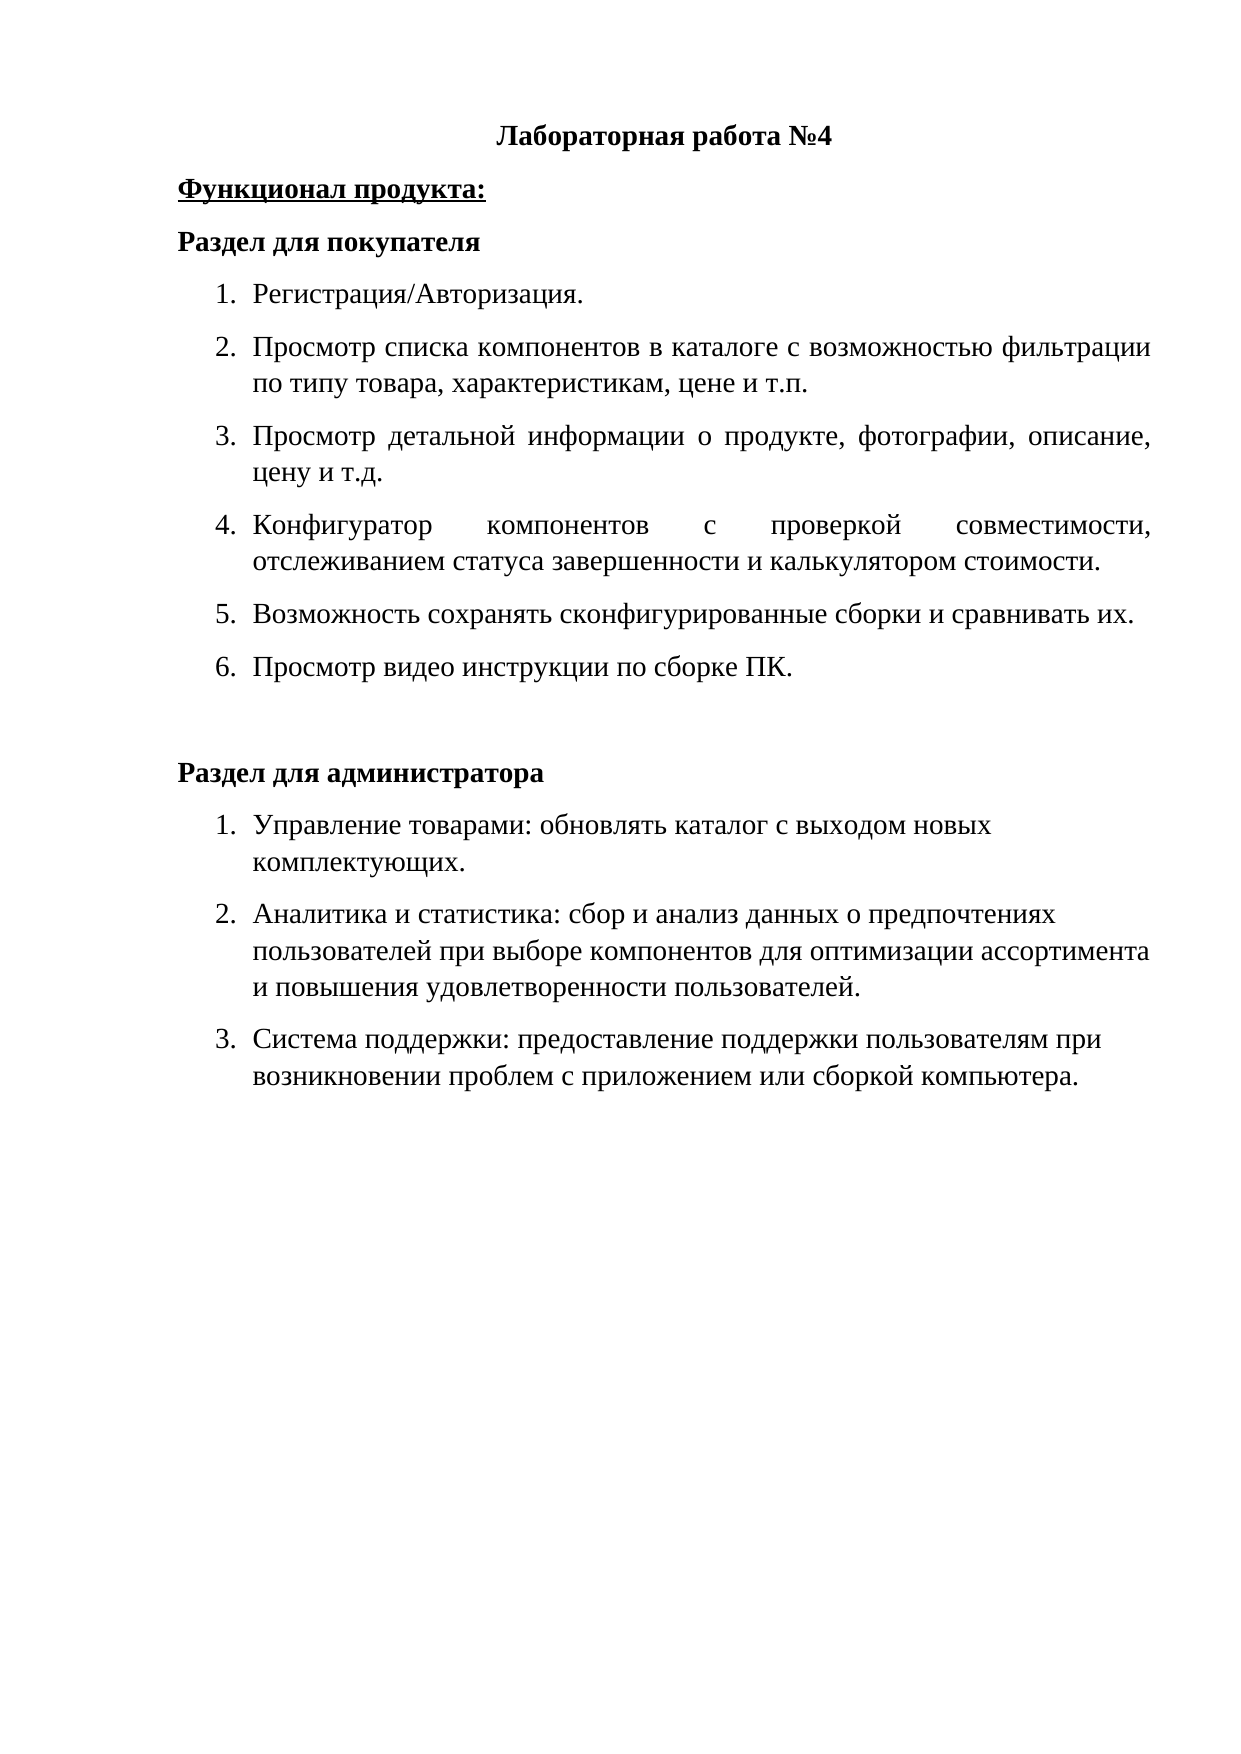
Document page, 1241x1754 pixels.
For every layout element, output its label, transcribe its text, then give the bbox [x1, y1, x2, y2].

list Конфигуратор компонентов с проверкой совместимости, отслеживанием статуса завершенности и калькулятором стоимости. [215, 507, 1152, 577]
text Функционал продукта: [177, 171, 1152, 204]
list Просмотр списка компонентов в каталоге с возможностью фильтрации по типу товара, характеристикам, цене и т.п. [215, 329, 1152, 399]
list Управление товарами: обновлять каталог с выходом новых комплектующих. [215, 807, 1152, 877]
list Регистрация/Авторизация. [215, 277, 1152, 310]
list Просмотр видео инструкции по сборке ПК. [215, 649, 1152, 683]
list Просмотр детальной информации о продукте, фотографии, описание, цену и т.д. [215, 418, 1152, 488]
list Возможность сохранять сконфигурированные сборки и сравнивать их. [215, 596, 1152, 630]
list Аналитика и статистика: сбор и анализ данных о предпочтениях пользователей при выборе компонентов для оптимизации ассортимента и повышения удовлетворенности пользователей. [215, 896, 1152, 1002]
text Раздел для покупателя [177, 224, 1152, 257]
text Раздел для администратора [177, 755, 1152, 788]
text Лабораторная работа №4 [177, 118, 1152, 152]
list Система поддержки: предоставление поддержки пользователям при возникновении проблем с приложением или сборкой компьютера. [215, 1022, 1152, 1091]
